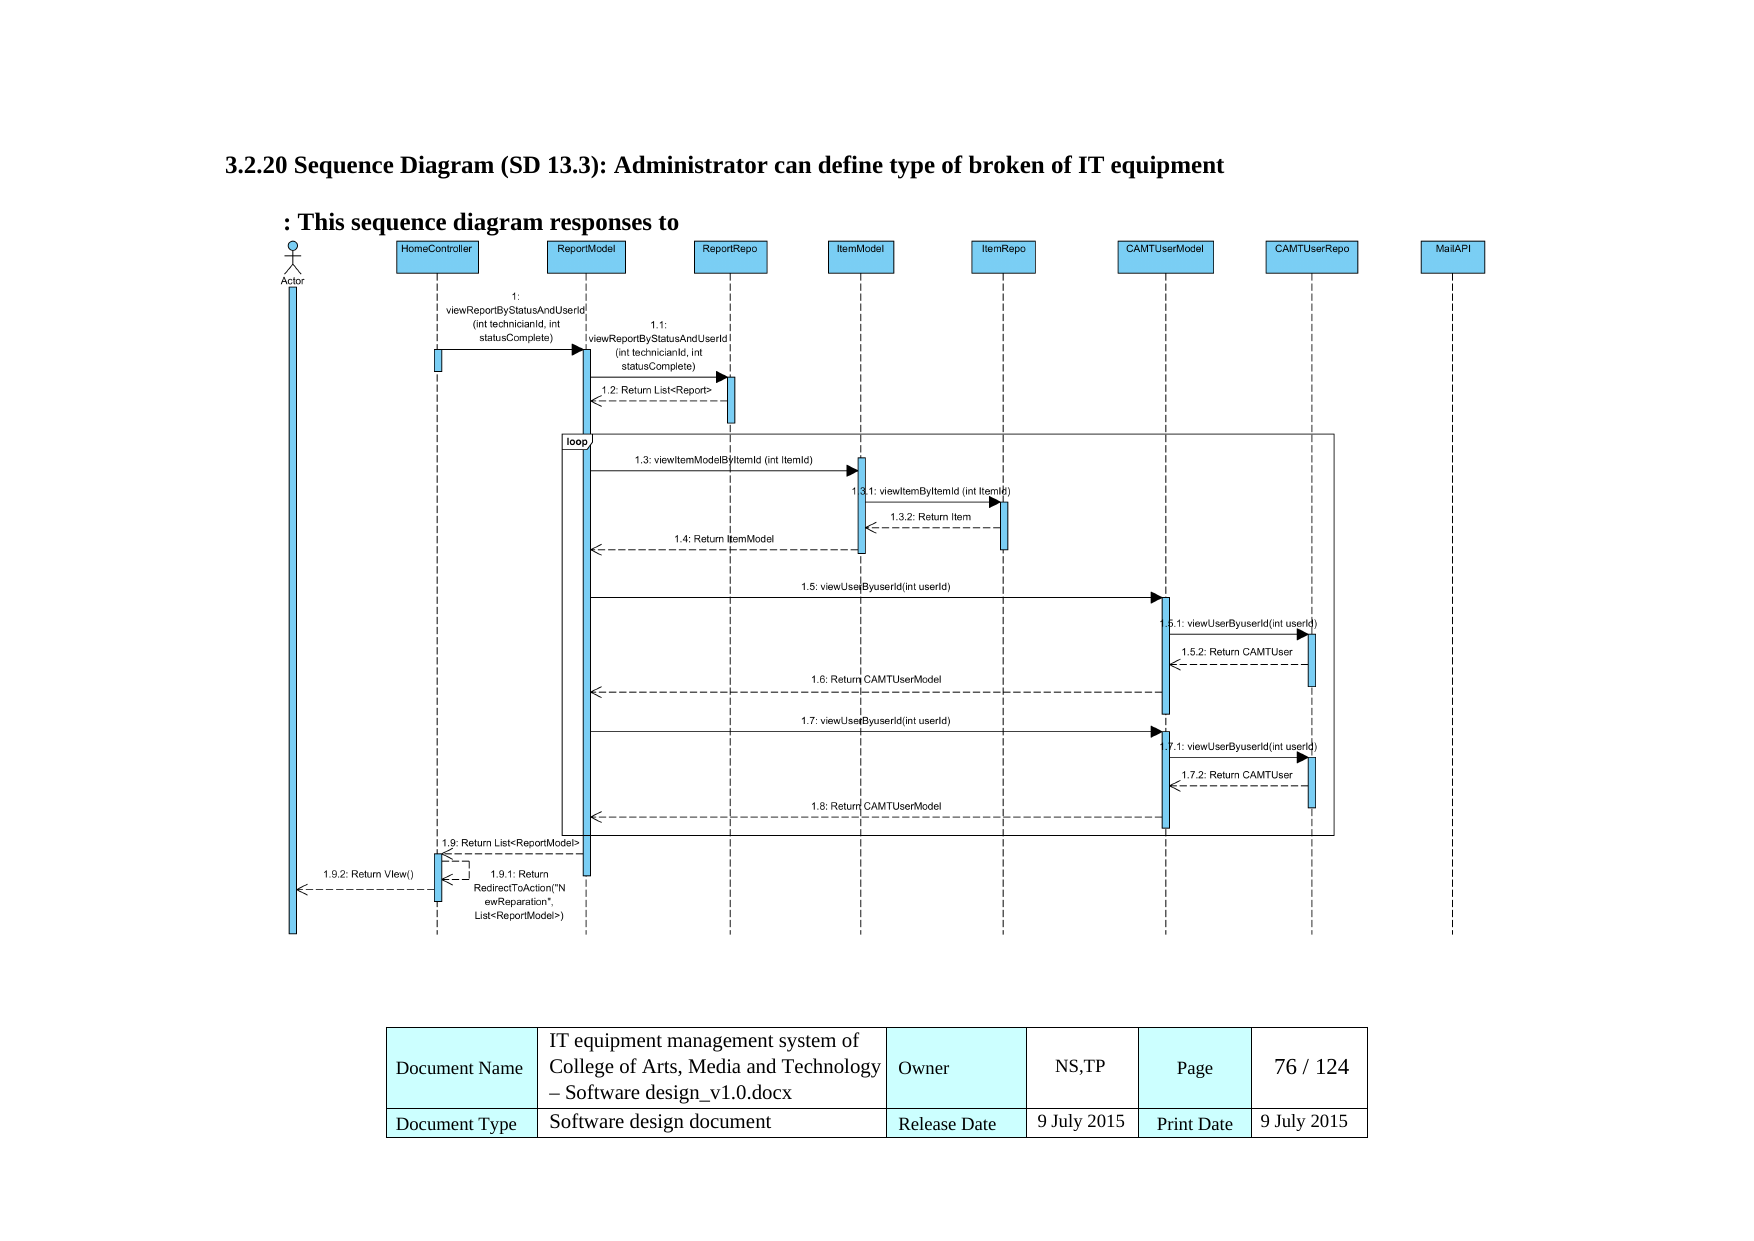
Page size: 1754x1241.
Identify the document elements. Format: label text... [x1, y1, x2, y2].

text : This sequence diagram responses to [225, 207, 1604, 236]
picture [265, 239, 1489, 938]
text 3.2.20 Sequence Diagram (SD 13.3): Administrator can define type of broken of IT equipment [150, 150, 1604, 179]
